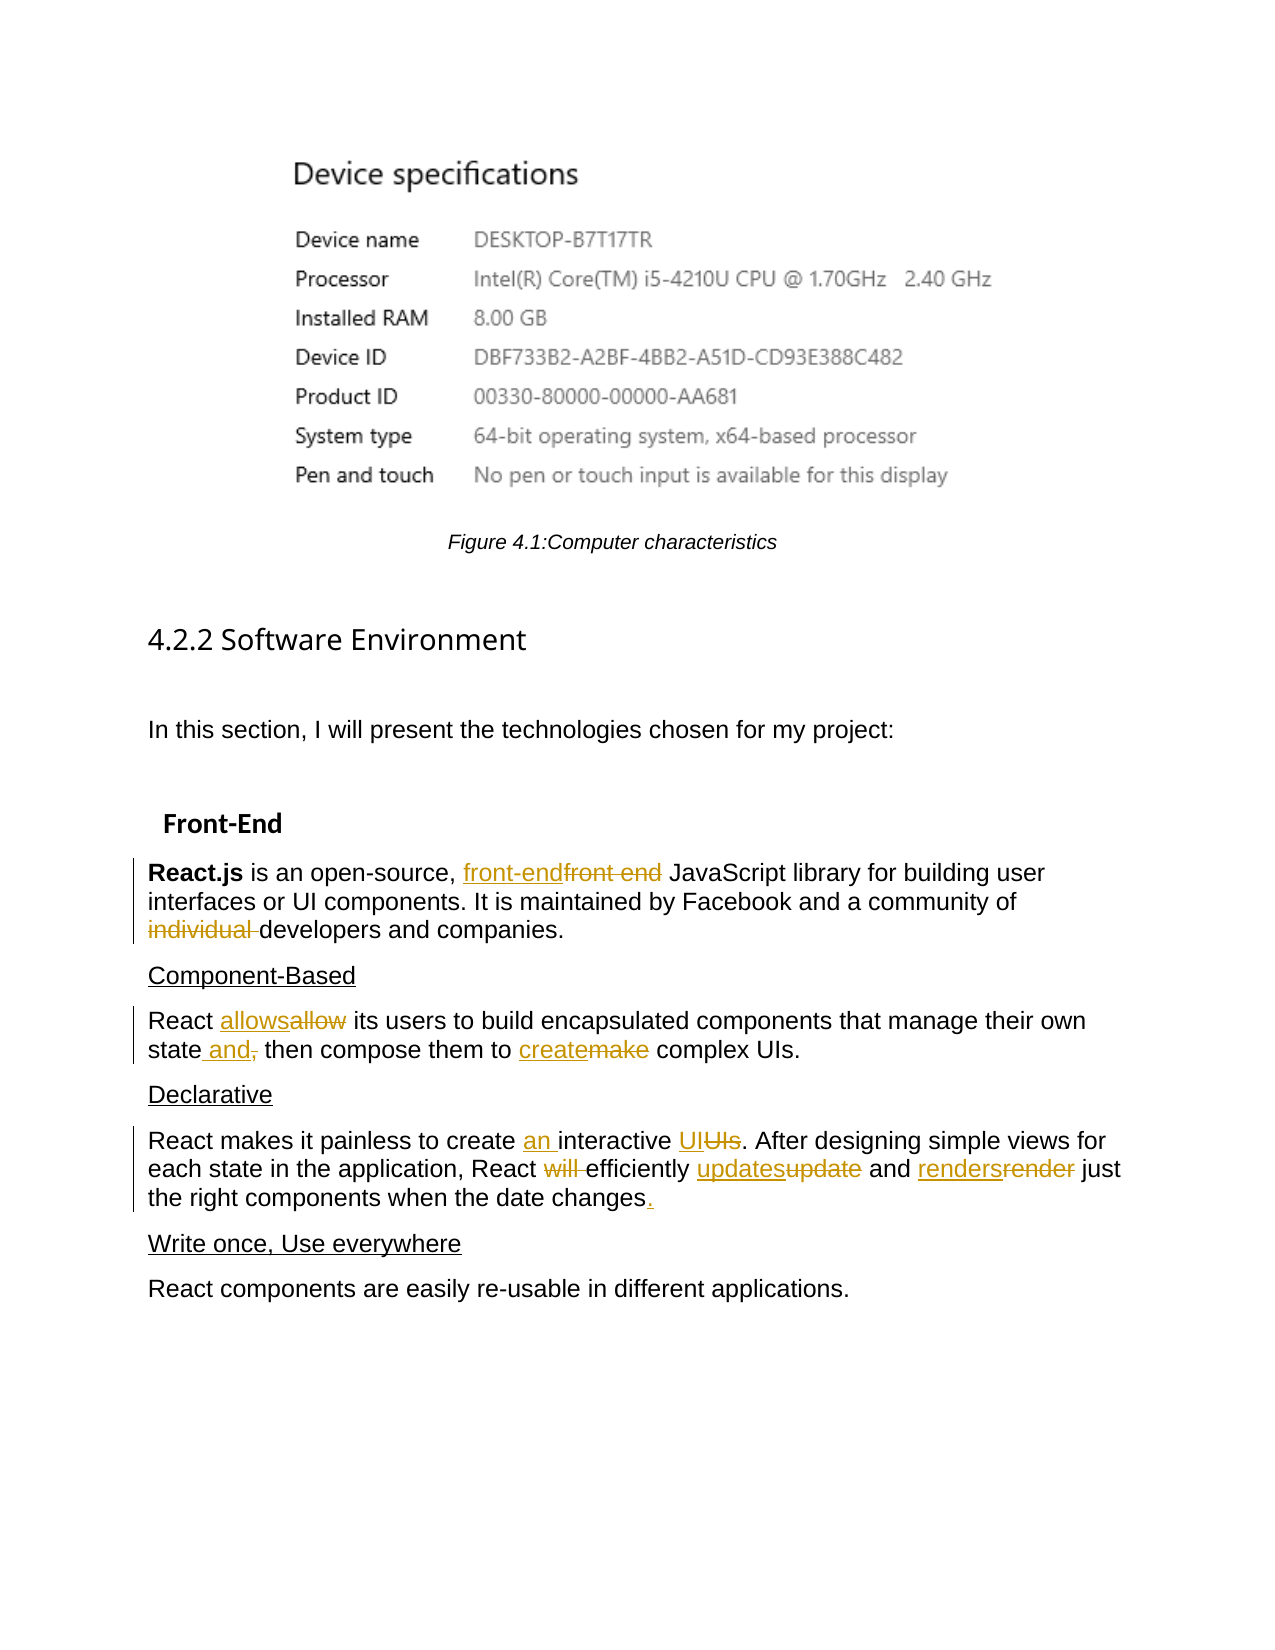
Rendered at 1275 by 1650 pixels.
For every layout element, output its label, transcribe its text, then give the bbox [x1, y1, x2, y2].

text React components are easily re-usable in different applications. [148, 1274, 1127, 1303]
text Write once, Use everywhere [148, 1229, 1127, 1257]
text In this section, I will present the technologies chosen for my project: [148, 715, 1127, 744]
text Front-End [148, 806, 1127, 841]
picture [261, 147, 1063, 514]
text React makes it painless to create interactive . After designing simple views for each state in the application, React efficiently and just the right components when the date changes [148, 1126, 1127, 1212]
text React.js is an open-source, JavaScript library for building user interfaces or UI components. It is maintained by Facebook and a community of developers and companies. [148, 858, 1127, 944]
text Figure ‎4.1:Computer characteristics [448, 530, 1127, 554]
text React its users to build encapsulated components that manage their own state then compose them to complex UIs. [148, 1006, 1127, 1064]
text Declarative [148, 1080, 1127, 1109]
text Component-Based [148, 961, 1127, 989]
subtitle 4.2.2 Software Environment [148, 619, 1127, 659]
